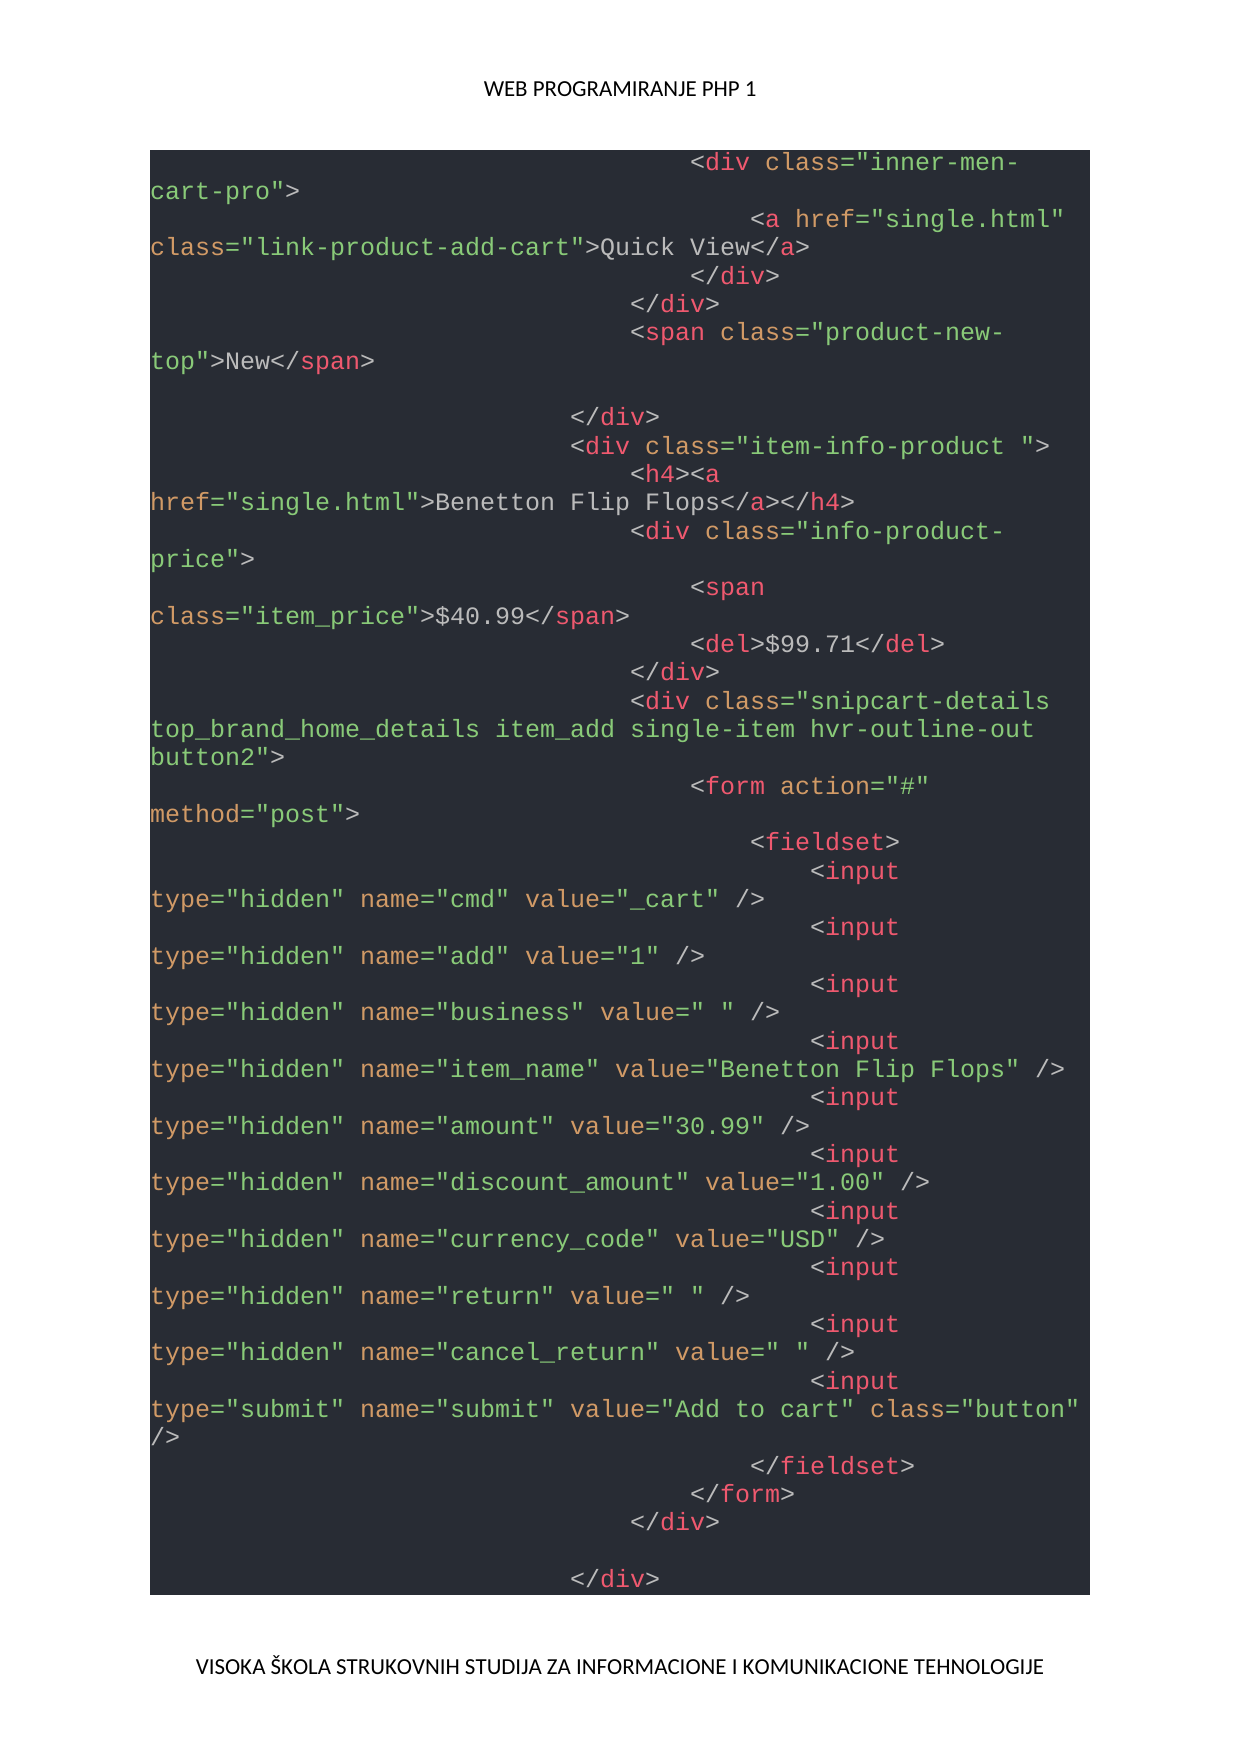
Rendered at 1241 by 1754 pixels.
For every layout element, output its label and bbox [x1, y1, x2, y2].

text [150, 150, 1090, 1595]
